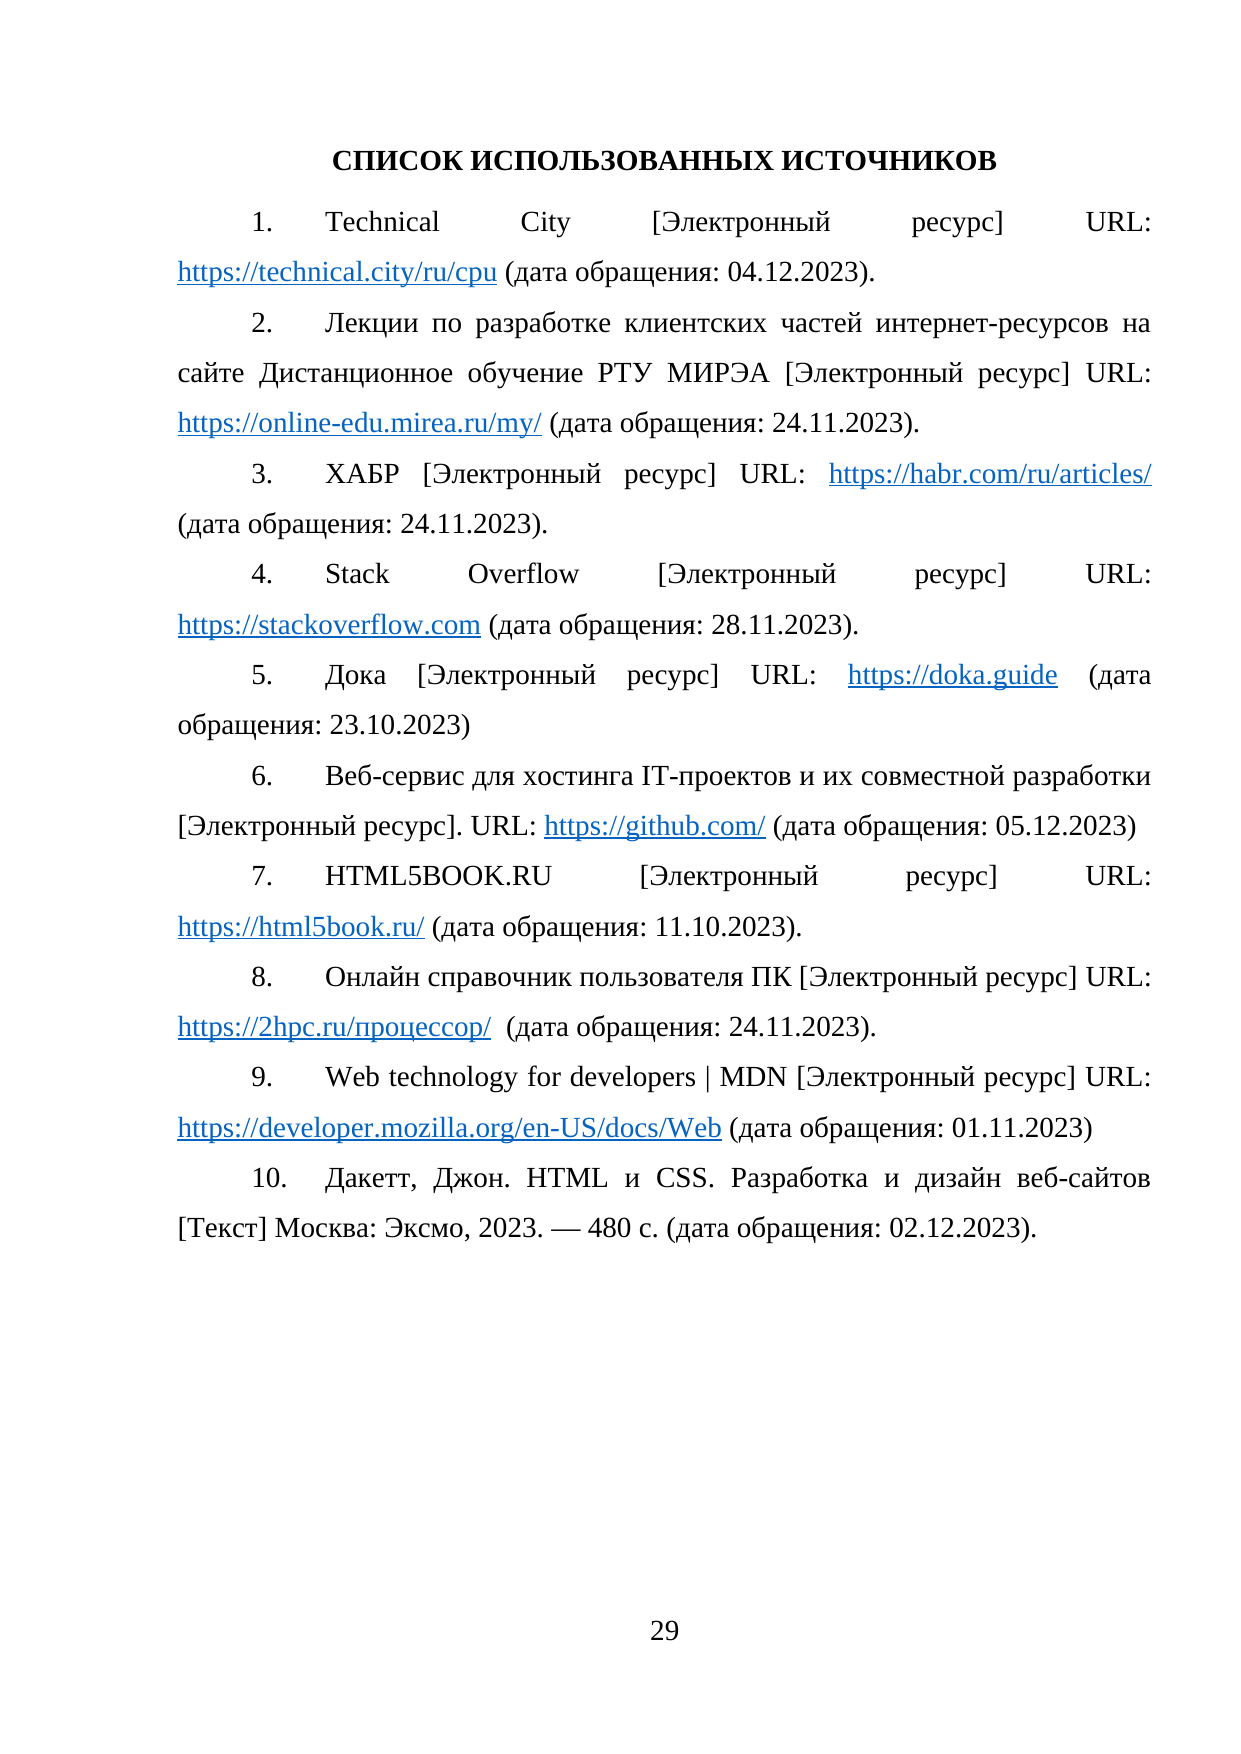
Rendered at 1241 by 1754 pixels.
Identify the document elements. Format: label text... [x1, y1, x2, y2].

list Веб-сервис для хостинга IT-проектов и их совместной разработки [Электронный ресурс]. URL: https://github.com/ (дата обращения: 05.12.2023) [177, 758, 1152, 842]
list Stack Overflow [Электронный ресурс] URL: https://stackoverflow.com (дата обращения: 28.11.2023). [177, 556, 1152, 640]
list Онлайн справочник пользователя ПК [Электронный ресурс] URL: https://2hpc.ru/процессор/ (дата обращения: 24.11.2023). [177, 959, 1152, 1043]
list Лекции по разработке клиентских частей интернет-ресурсов на сайте Дистанционное обучение РТУ МИРЭА [Электронный ресурс] URL: https://online-edu.mirea.ru/my/ (дата обращения: 24.11.2023). [177, 305, 1152, 439]
list Technical City [Электронный ресурс] URL: https://technical.city/ru/cpu (дата обращения: 04.12.2023). [177, 204, 1152, 288]
list Дока [Электронный ресурс] URL: https://doka.guide (дата обращения: 23.10.2023) [177, 657, 1152, 741]
subtitle СПИСОК ИСПОЛЬЗОВАННЫХ ИСТОЧНИКОВ [177, 143, 1152, 177]
list HTML5BOOK.RU [Электронный ресурс] URL: https://html5book.ru/ (дата обращения: 11.10.2023). [177, 858, 1152, 942]
list Дакетт, Джон. HTML и CSS. Разработка и дизайн веб-сайтов [Текст] Москва: Эксмо, 2023. — 480 с. (дата обращения: 02.12.2023). [177, 1160, 1152, 1244]
list ХАБР [Электронный ресурс] URL: https://habr.com/ru/articles/ (дата обращения: 24.11.2023). [177, 456, 1152, 540]
list Web technology for developers | MDN [Электронный ресурс] URL: https://developer.mozilla.org/en-US/docs/Web (дата обращения: 01.11.2023) [177, 1059, 1152, 1143]
